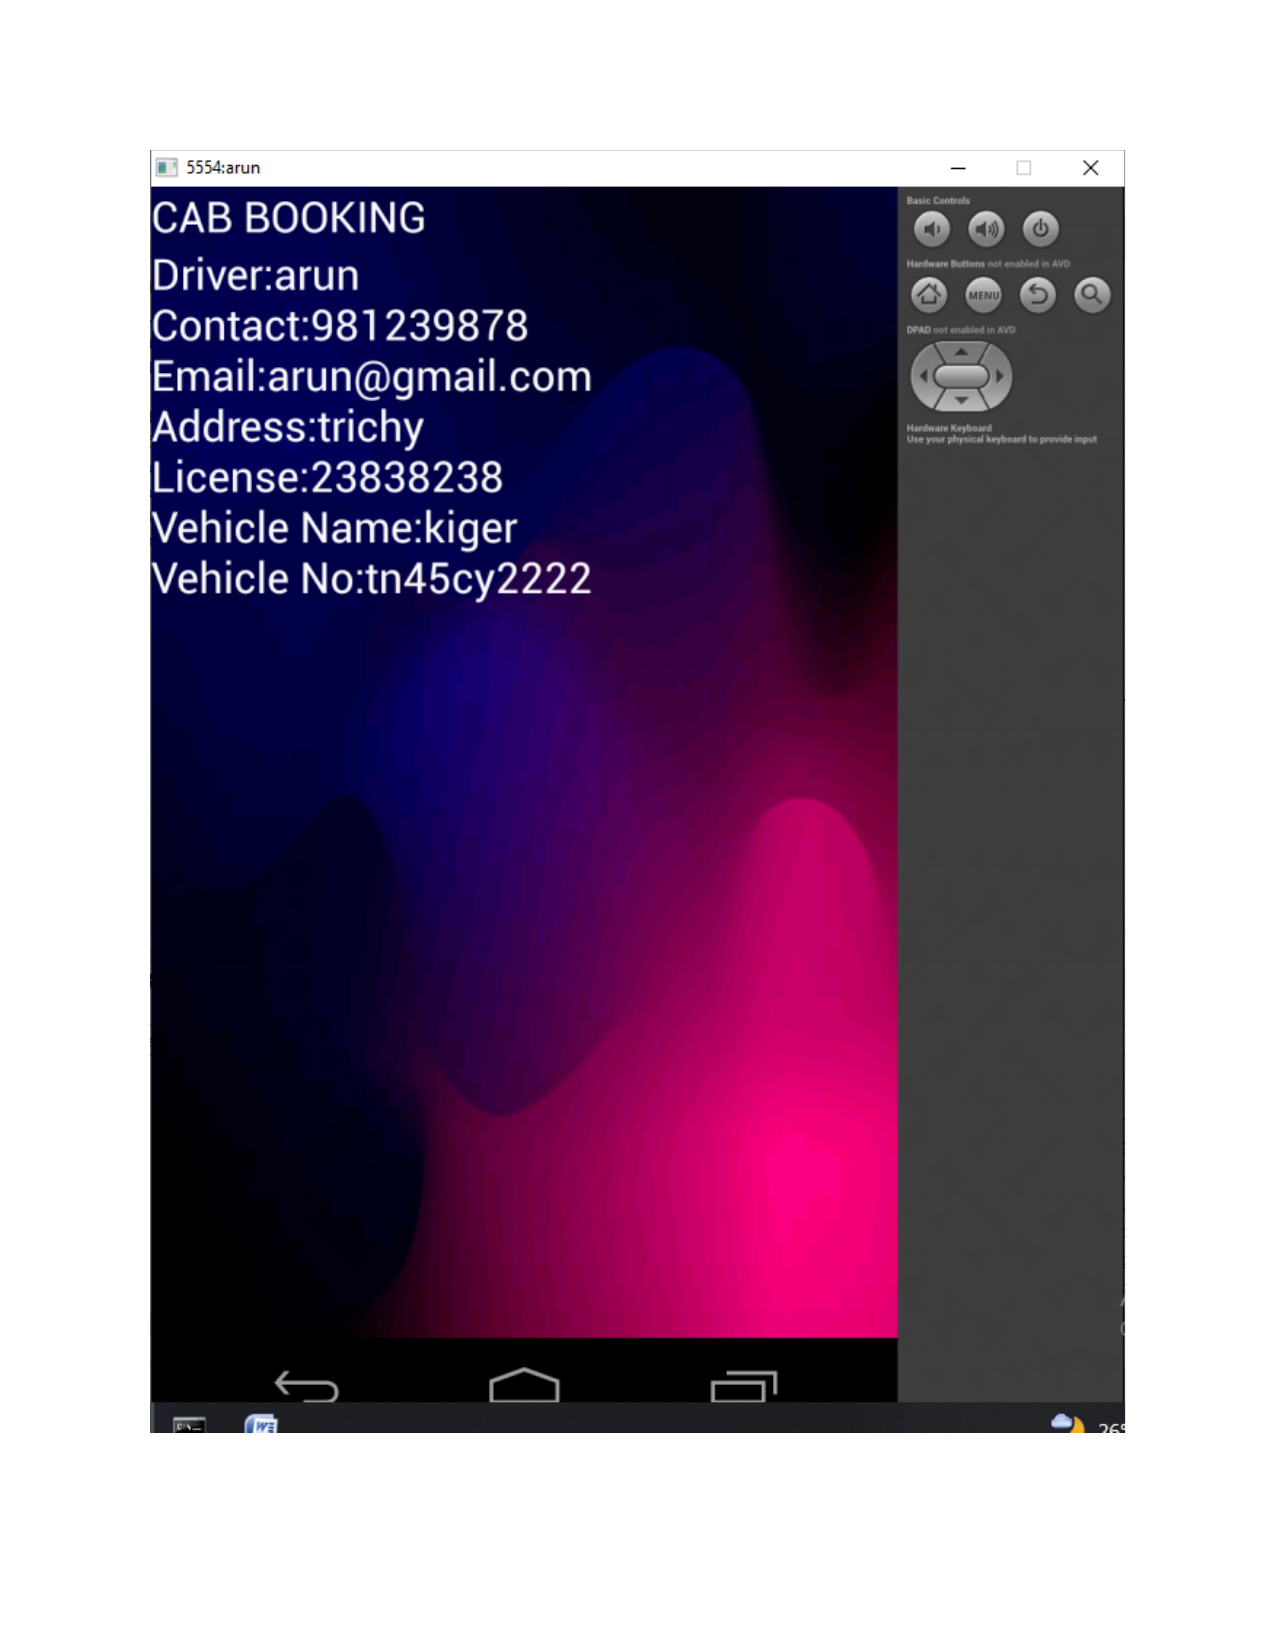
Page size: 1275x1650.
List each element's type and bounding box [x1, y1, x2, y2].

picture [150, 150, 1125, 1433]
